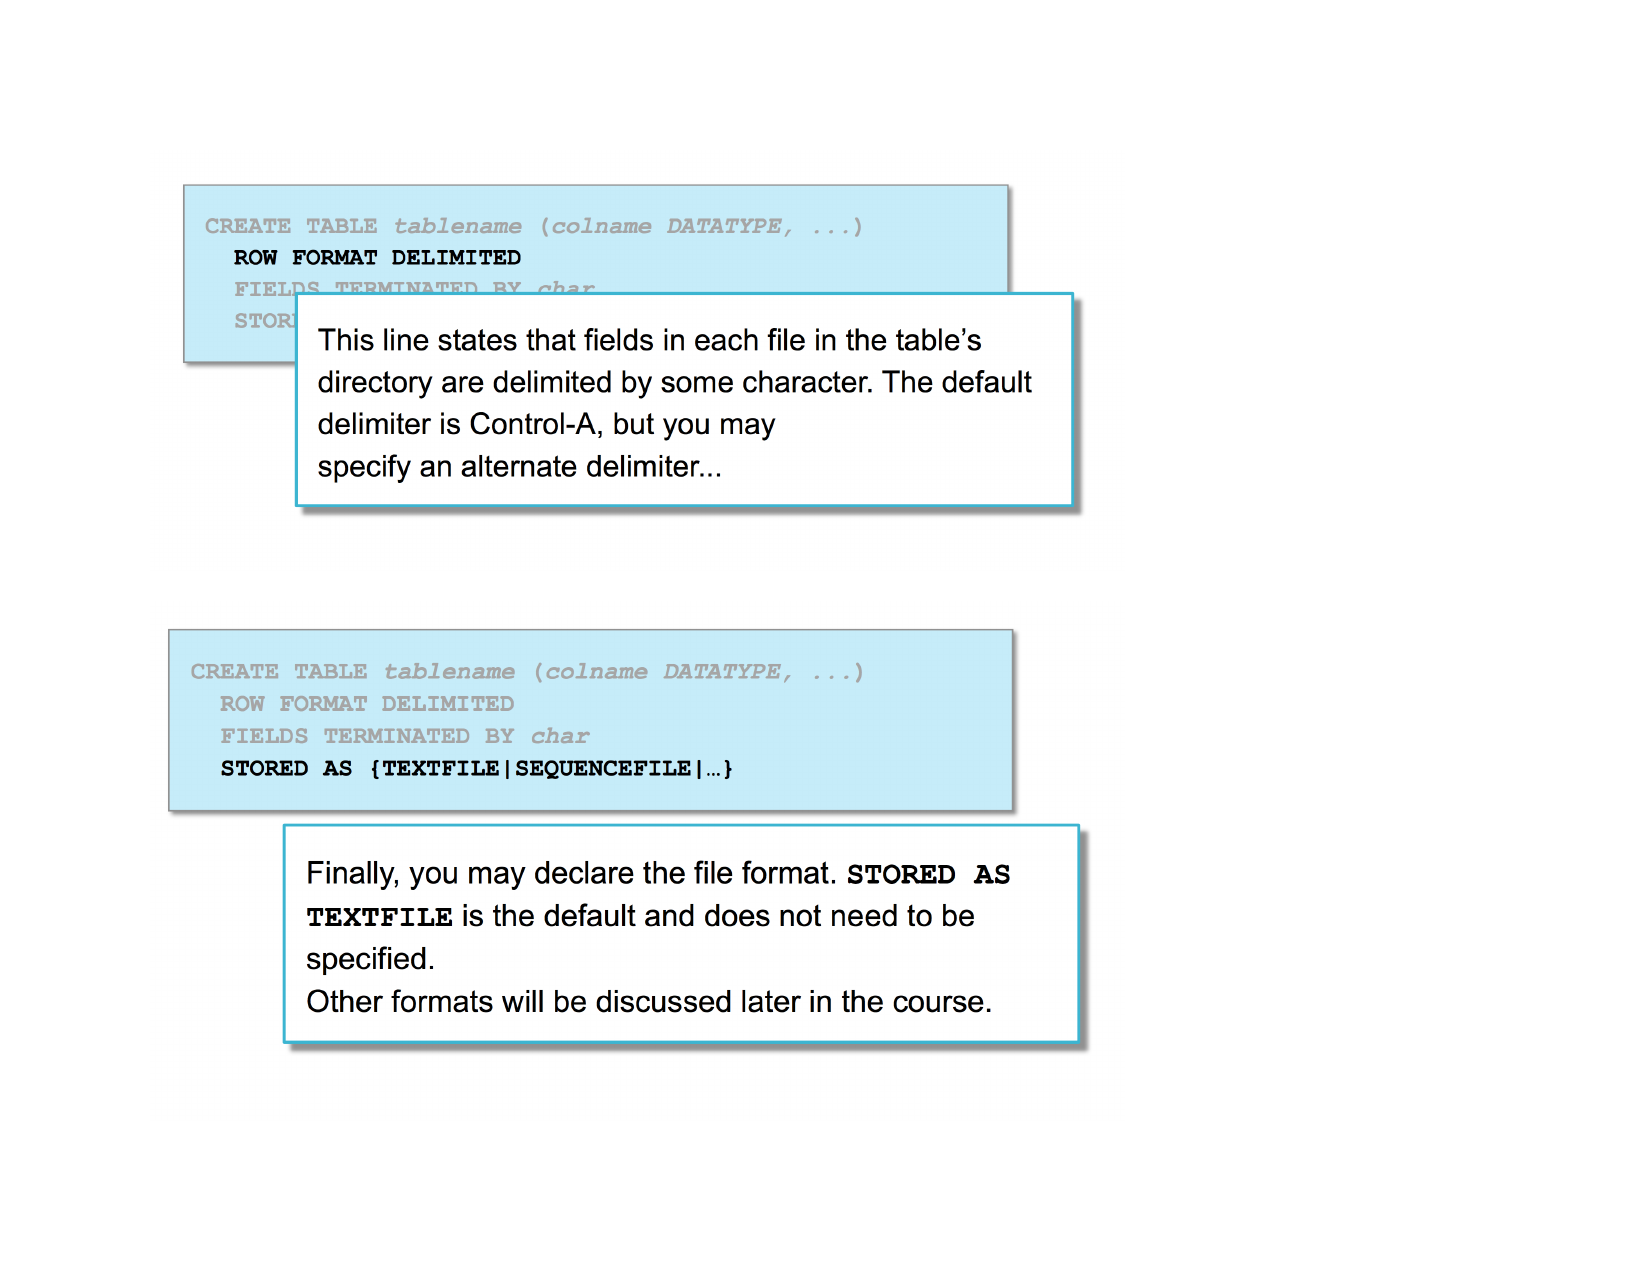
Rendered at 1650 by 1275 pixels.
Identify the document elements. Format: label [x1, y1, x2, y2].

picture [150, 601, 1125, 1121]
picture [150, 150, 1125, 571]
